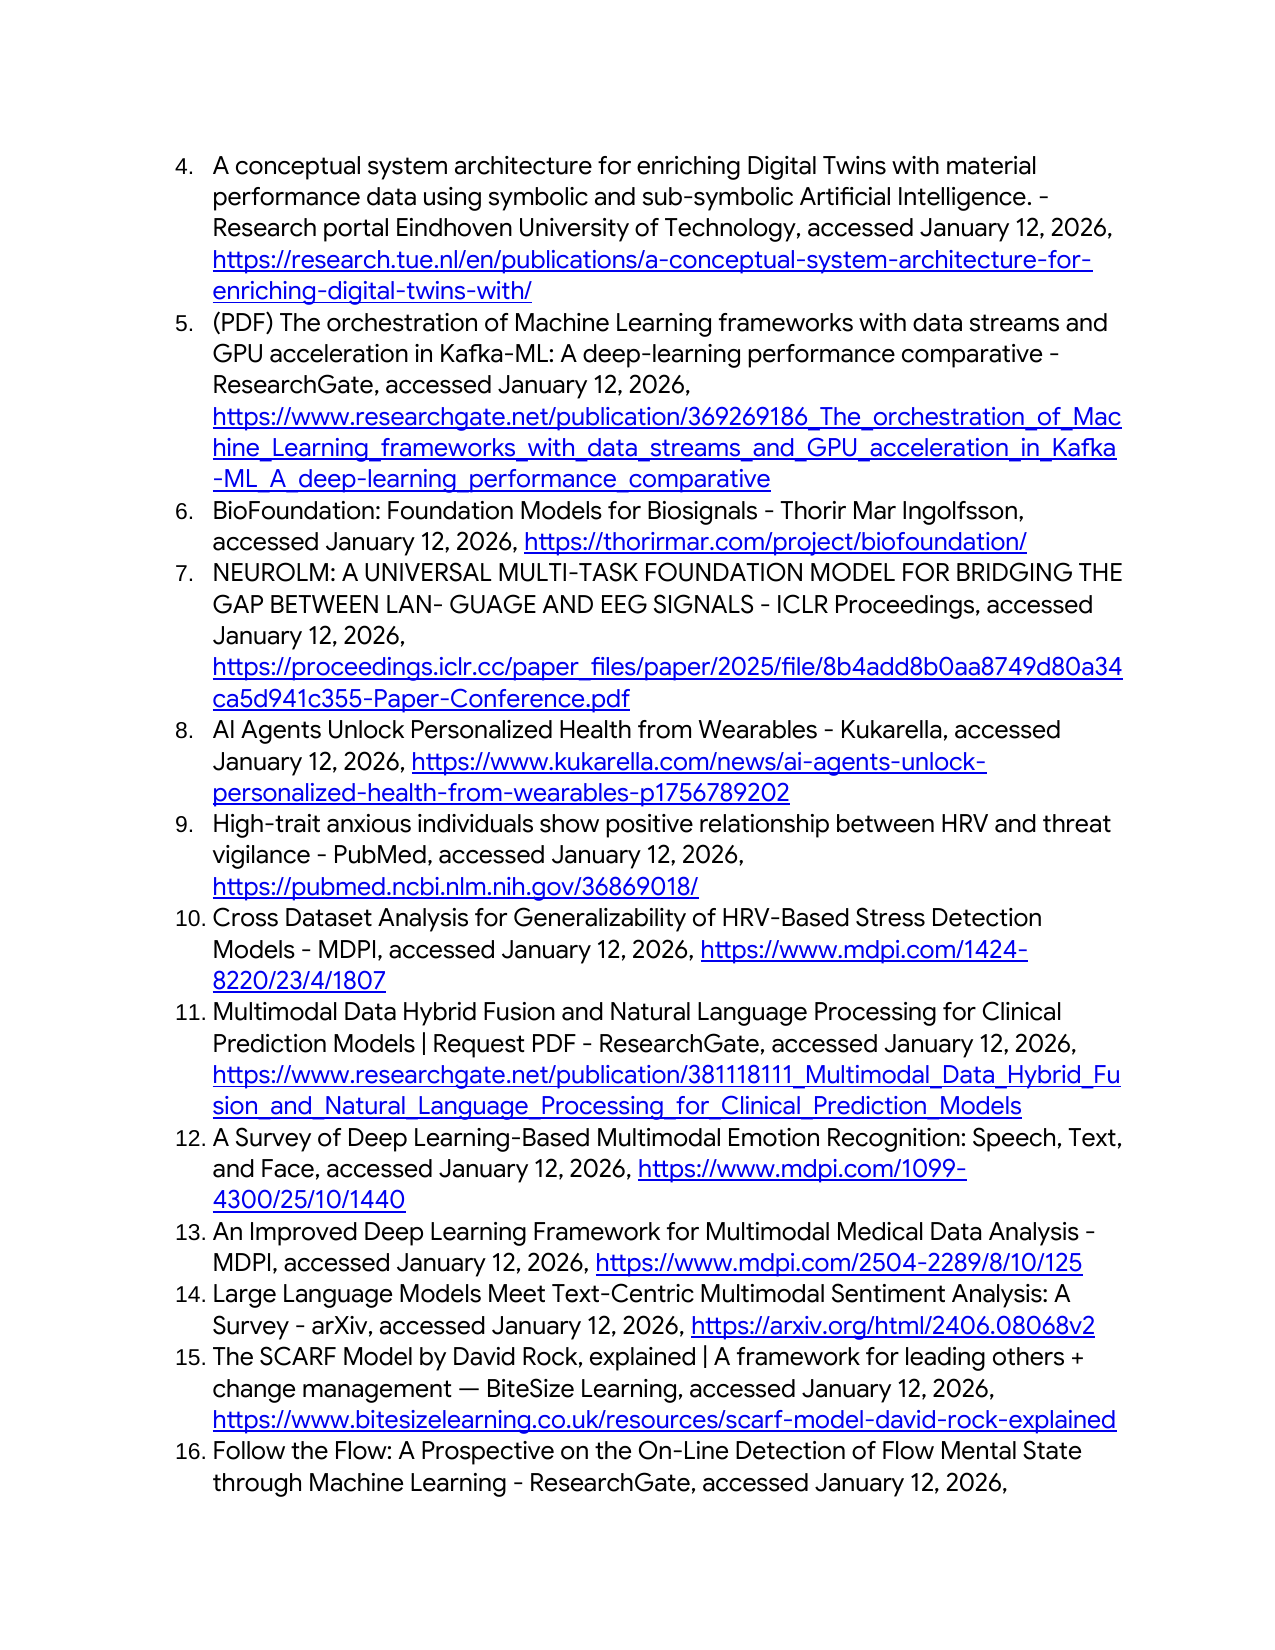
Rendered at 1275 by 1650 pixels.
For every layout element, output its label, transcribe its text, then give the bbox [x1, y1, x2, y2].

list High-trait anxious individuals show positive relationship between HRV and threat vigilance - PubMed, accessed January 12, 2026, https://pubmed.ncbi.nlm.nih.gov/36869018/ [175, 808, 1125, 902]
list The SCARF Model by David Rock, explained | A framework for leading others + change management — BiteSize Learning, accessed January 12, 2026, https://www.bitesizelearning.co.uk/resources/scarf-model-david-rock-explained [175, 1341, 1125, 1436]
list Large Language Models Meet Text-Centric Multimodal Sentiment Analysis: A Survey - arXiv, accessed January 12, 2026, https://arxiv.org/html/2406.08068v2 [175, 1279, 1125, 1341]
list AI Agents Unlock Personalized Health from Wearables - Kukarella, accessed January 12, 2026, https://www.kukarella.com/news/ai-agents-unlock-personalized-health-from-wearables-p1756789202 [175, 714, 1125, 808]
list (PDF) The orchestration of Machine Learning frameworks with data streams and GPU acceleration in Kafka‐ML: A deep‐learning performance comparative - ResearchGate, accessed January 12, 2026, https://www.researchgate.net/publication/369269186_The_orchestration_of_Machine_Learning_frameworks_with_data_streams_and_GPU_acceleration_in_Kafka-ML_A_deep-learning_performance_comparative [175, 307, 1125, 495]
list Multimodal Data Hybrid Fusion and Natural Language Processing for Clinical Prediction Models | Request PDF - ResearchGate, accessed January 12, 2026, https://www.researchgate.net/publication/381118111_Multimodal_Data_Hybrid_Fusion_and_Natural_Language_Processing_for_Clinical_Prediction_Models [175, 997, 1125, 1122]
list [175, 1436, 1125, 1498]
list A conceptual system architecture for enriching Digital Twins with material performance data using symbolic and sub-symbolic Artificial Intelligence. - Research portal Eindhoven University of Technology, accessed January 12, 2026, https://research.tue.nl/en/publications/a-conceptual-system-architecture-for-enriching-digital-twins-with/ [175, 150, 1125, 307]
list An Improved Deep Learning Framework for Multimodal Medical Data Analysis - MDPI, accessed January 12, 2026, https://www.mdpi.com/2504-2289/8/10/125 [175, 1216, 1125, 1279]
list NEUROLM: A UNIVERSAL MULTI-TASK FOUNDATION MODEL FOR BRIDGING THE GAP BETWEEN LAN- GUAGE AND EEG SIGNALS - ICLR Proceedings, accessed January 12, 2026, https://proceedings.iclr.cc/paper_files/paper/2025/file/8b4add8b0aa8749d80a34ca5d941c355-Paper-Conference.pdf [175, 558, 1125, 714]
list BioFoundation: Foundation Models for Biosignals - Thorir Mar Ingolfsson, accessed January 12, 2026, https://thorirmar.com/project/biofoundation/ [175, 495, 1125, 558]
list A Survey of Deep Learning-Based Multimodal Emotion Recognition: Speech, Text, and Face, accessed January 12, 2026, https://www.mdpi.com/1099-4300/25/10/1440 [175, 1122, 1125, 1216]
list Cross Dataset Analysis for Generalizability of HRV-Based Stress Detection Models - MDPI, accessed January 12, 2026, https://www.mdpi.com/1424-8220/23/4/1807 [175, 902, 1125, 997]
